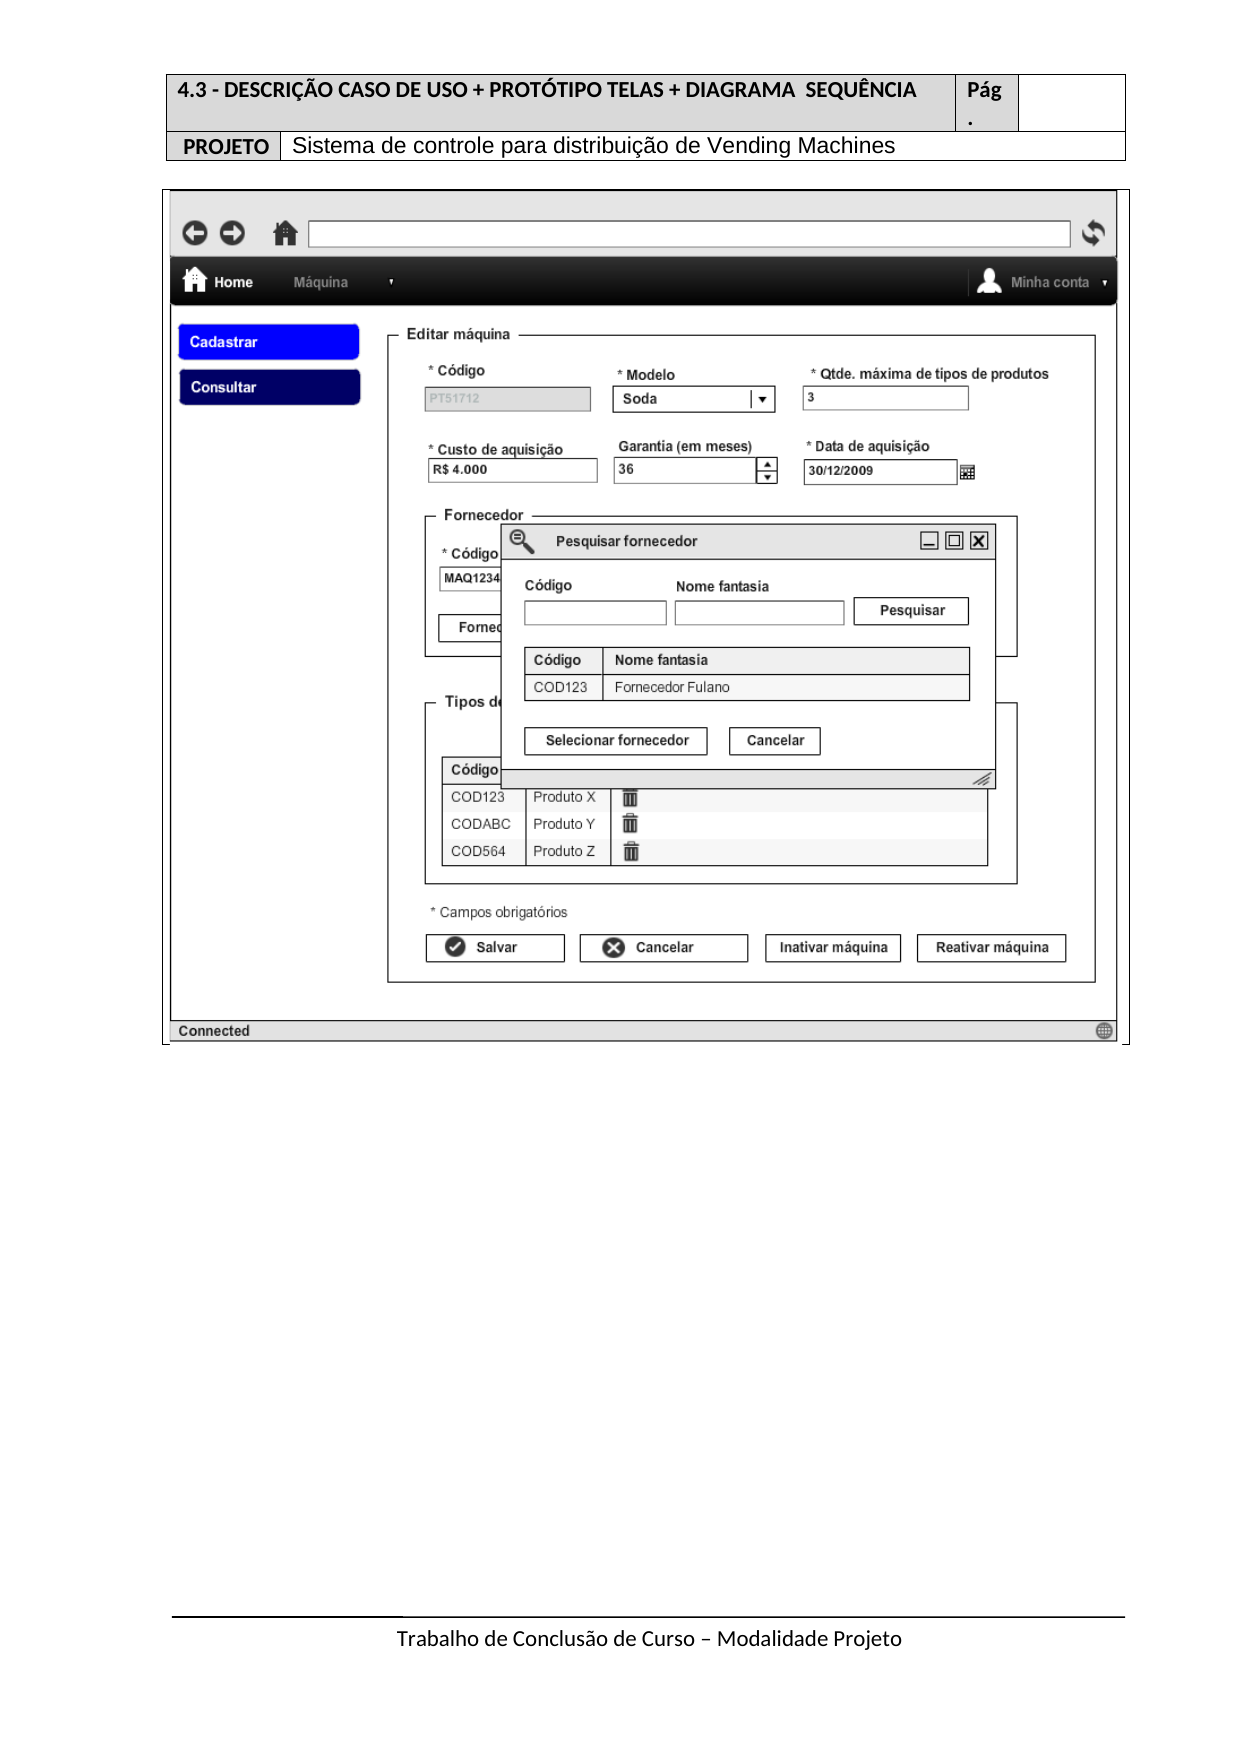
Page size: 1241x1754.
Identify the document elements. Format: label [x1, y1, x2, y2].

table_cell [163, 190, 169, 1044]
picture [169, 190, 1123, 1045]
table_cell [1123, 190, 1129, 1044]
